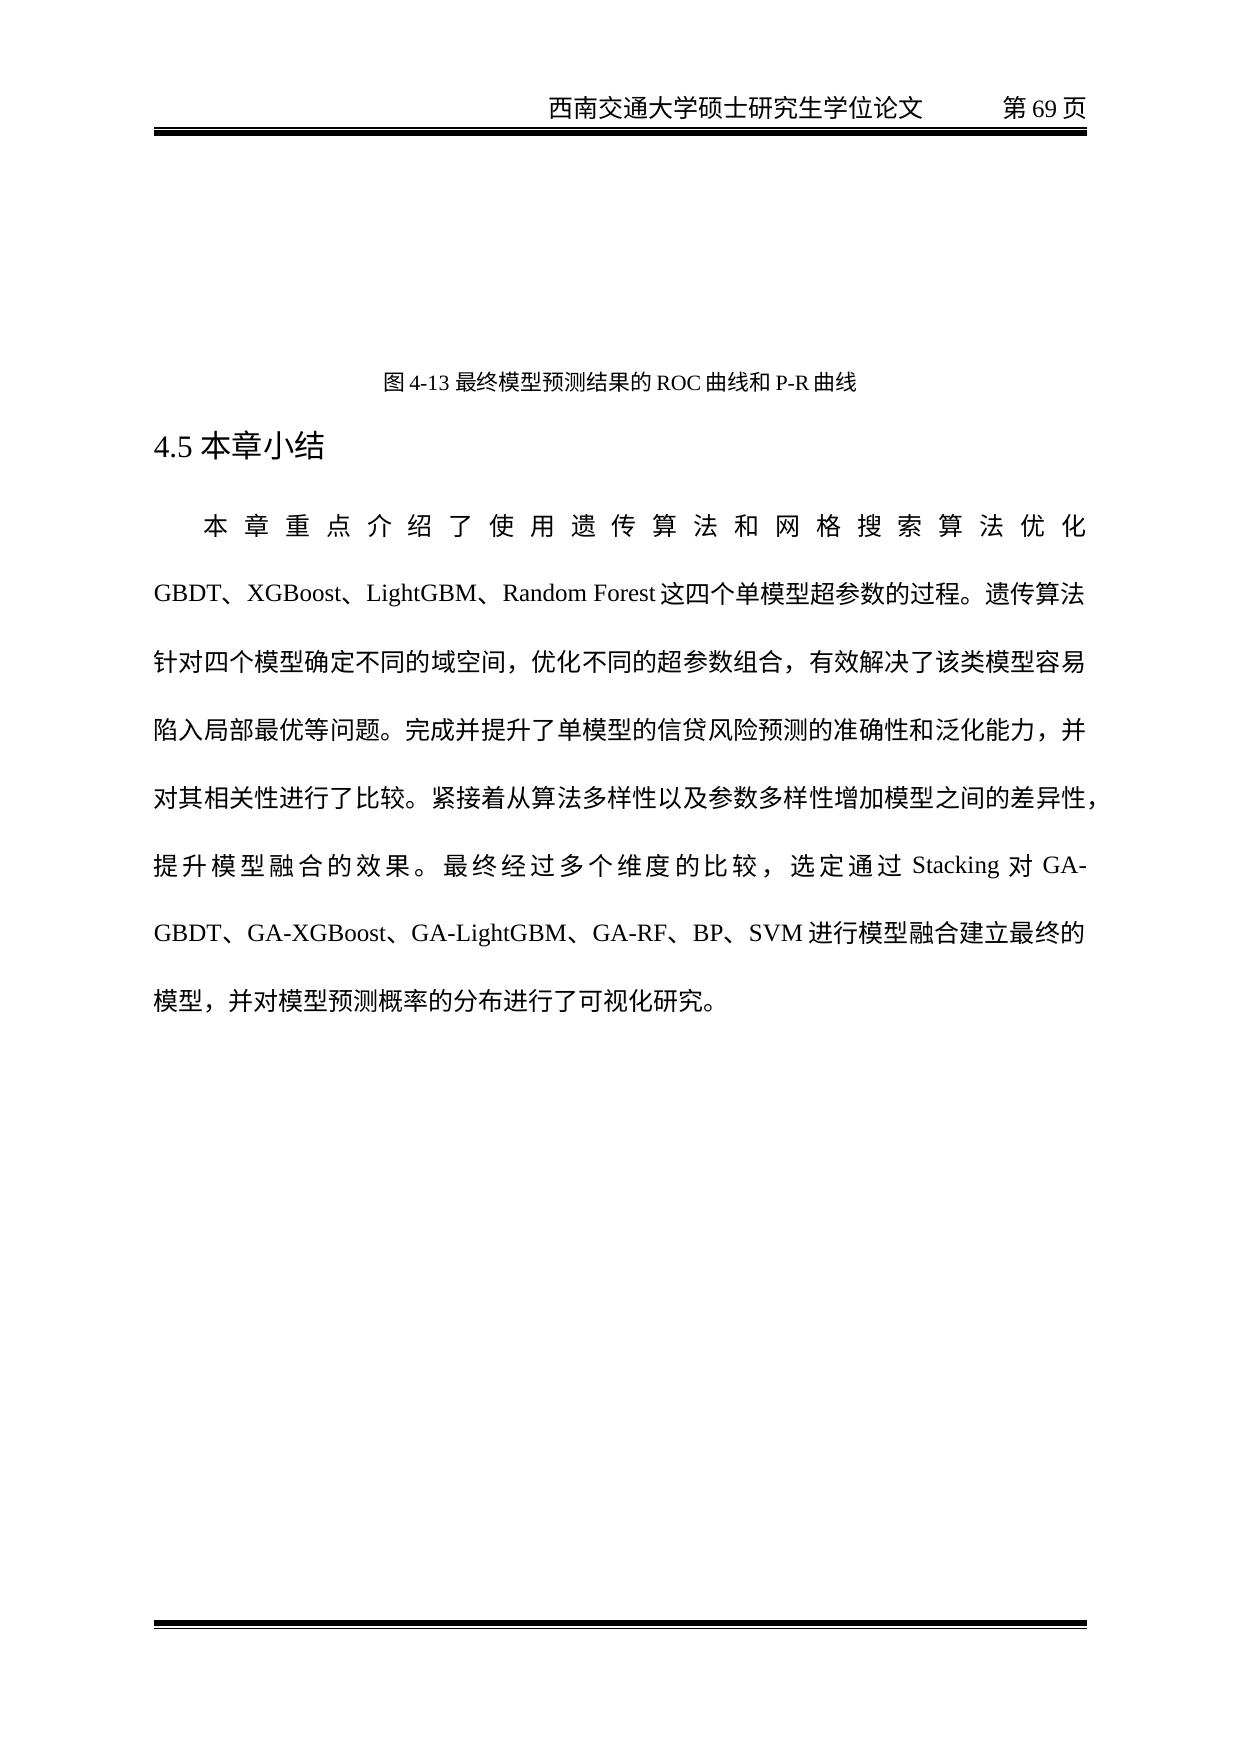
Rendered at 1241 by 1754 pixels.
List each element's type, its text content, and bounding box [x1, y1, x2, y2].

subtitle 4.5 本章小结 [153, 410, 1087, 478]
text 图4-13 最终模型预测结果的ROC曲线和P-R曲线 [153, 364, 1087, 398]
text 本章重点介绍了使用遗传算法和网格搜索算法优化GBDT、XGBoost、LightGBM、Random Forest这四个单模型超参数的过程。遗传算法针对四个模型确定不同的域空间，优化不同的超参数组合，有效解决了该类模型容易陷入局部最优等问题。完成并提升了单模型的信贷风险预测的准确性和泛化能力，并对其相关性进行了比较。紧接着从算法多样性以及参数多样性增加模型之间的差异性，提升模型融合的效果。最终经过多个维度的比较，选定通过Stacking对GA-GBDT、GA-XGBoost、GA-LightGBM、GA-RF、BP、SVM进行模型融合建立最终的模型，并对模型预测概率的分布进行了可视化研究。 [153, 491, 1087, 1034]
